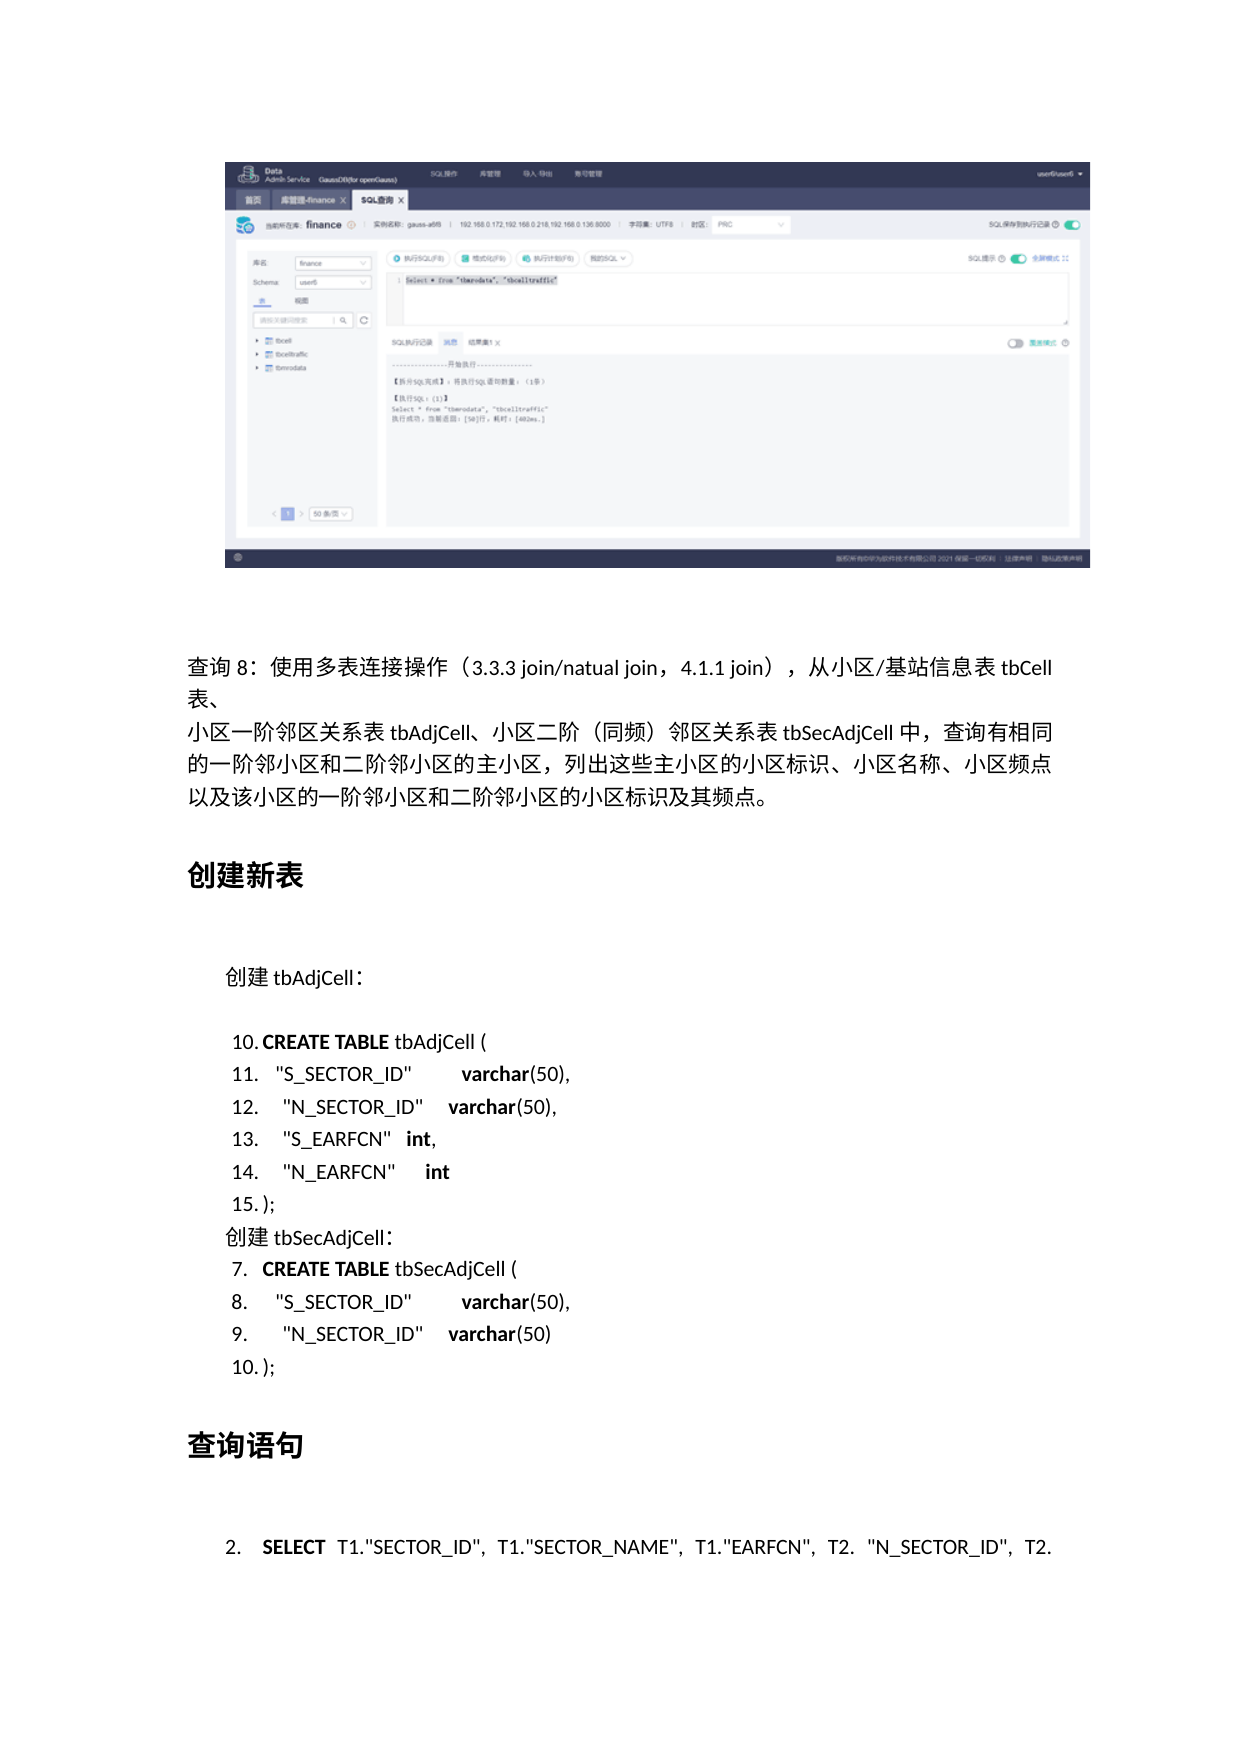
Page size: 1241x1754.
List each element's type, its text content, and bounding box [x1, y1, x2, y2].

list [225, 1531, 1053, 1563]
list "S_SECTOR_ID" varchar(50), [187, 1057, 1053, 1090]
list "N_SECTOR_ID" varchar(50), [187, 1090, 1053, 1122]
list CREATE TABLE tbAdjCell ( [187, 1025, 1053, 1057]
list 创建tbAdjCell： [225, 960, 1053, 992]
list "N_SECTOR_ID" varchar(50) [187, 1317, 1053, 1350]
list ); [187, 1187, 1053, 1220]
list "S_SECTOR_ID" varchar(50), [187, 1285, 1053, 1317]
subtitle 查询语句 [187, 1412, 1053, 1477]
text 小区一阶邻区关系表tbAdjCell、小区二阶（同频）邻区关系表tbSecAdjCell 中，查询有相同的一阶邻小区和二阶邻小区的主小区，列出这些主小区的小区标识、小区名称、小区频点，以及该小区的一阶邻小区和二阶邻小区的小区标识及其频点。 [187, 714, 1053, 812]
subtitle 创建新表 [187, 841, 1053, 906]
list ); [187, 1350, 1053, 1382]
list "N_EARFCN" int [187, 1155, 1053, 1187]
list 创建 tbSecAdjCell： [225, 1220, 1053, 1252]
picture [225, 162, 1091, 568]
text 查询8：使用多表连接操作（3.3.3 join/natual join，4.1.1 join），从小区/基站信息表tbCell 表、 [187, 649, 1053, 714]
list "S_EARFCN" int, [187, 1122, 1053, 1155]
list CREATE TABLE tbSecAdjCell ( [187, 1252, 1053, 1285]
